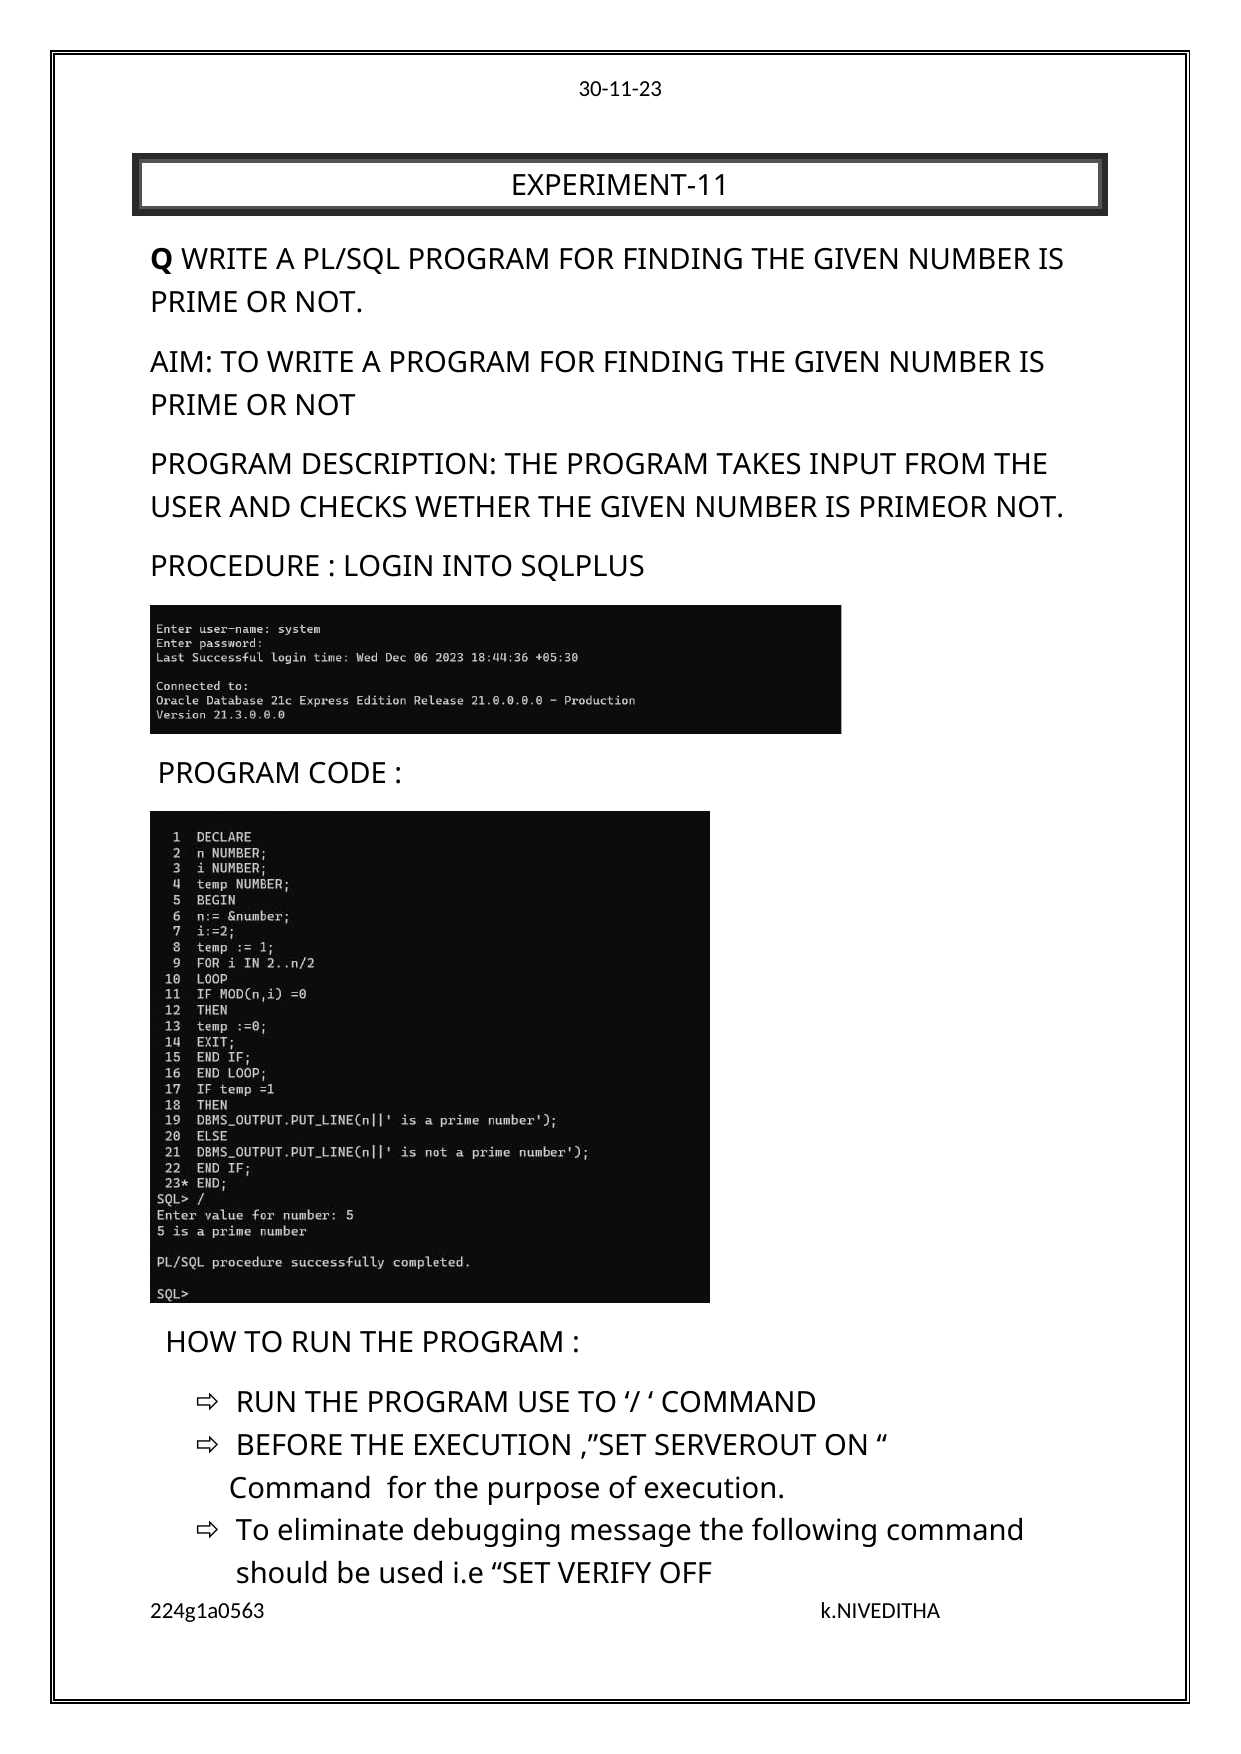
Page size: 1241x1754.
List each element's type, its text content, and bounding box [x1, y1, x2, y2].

text HOW TO RUN THE PROGRAM : [150, 1322, 1090, 1361]
text AIM: TO WRITE A PROGRAM FOR FINDING THE GIVEN NUMBER IS PRIME OR NOT [150, 341, 1090, 423]
text EXPERIMENT-11 [142, 163, 1098, 206]
text PROGRAM DESCRIPTION: THE PROGRAM TAKES INPUT FROM THE USER AND CHECKS WETHER THE GIVEN NUMBER IS PRIMEOR NOT. [150, 443, 1090, 526]
text PROGRAM CODE : [150, 752, 1090, 792]
list BEFORE THE EXECUTION ,”SET SERVEROUT ON “ [194, 1424, 1090, 1464]
picture [150, 811, 710, 1303]
text Command for the purpose of execution. [229, 1467, 1090, 1507]
picture [150, 605, 842, 734]
list To eliminate debugging message the following command should be used i.e “SET VERIFY OFF [194, 1510, 1090, 1592]
list RUN THE PROGRAM USE TO ‘/ ‘ COMMAND [194, 1381, 1090, 1421]
text Q WRITE A PL/SQL PROGRAM FOR FINDING THE GIVEN NUMBER IS PRIME OR NOT. [150, 239, 1090, 321]
text PROCEDURE : LOGIN INTO SQLPLUS [150, 546, 1090, 585]
